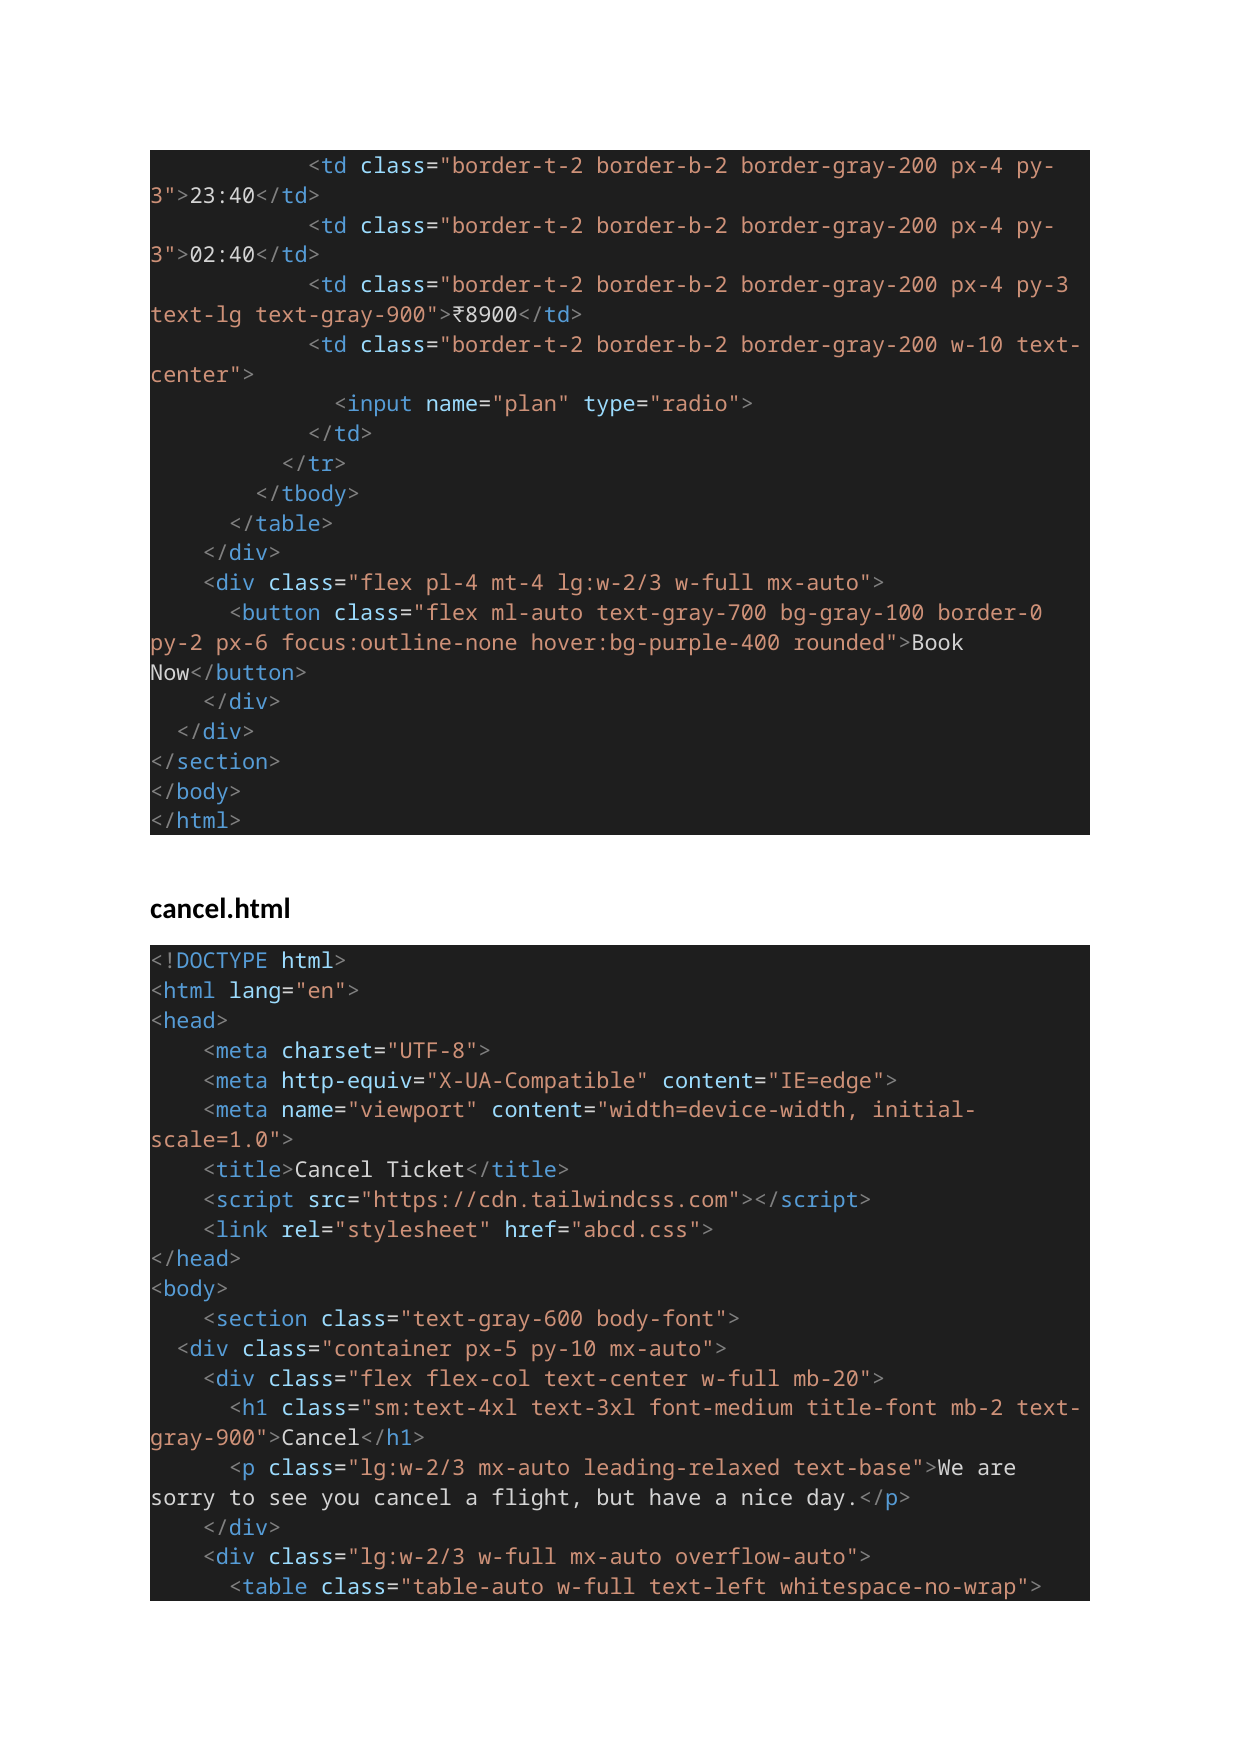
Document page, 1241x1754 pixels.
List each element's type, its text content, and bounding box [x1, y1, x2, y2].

text <table class="table-auto w-full text-left whitespace-no-wrap"> [150, 1571, 1090, 1601]
text </table> [150, 507, 1090, 537]
text </tbody> [150, 478, 1090, 507]
text <body> [150, 1273, 1090, 1303]
text <button class="flex ml-auto text-gray-700 bg-gray-100 border-0 py-2 px-6 focus:outline-none hover:bg-purple-400 rounded">Book Now</button> [150, 597, 1090, 686]
text <div class="flex pl-4 mt-4 lg:w-2/3 w-full mx-auto"> [150, 567, 1090, 597]
text <h1 class="sm:text-4xl text-3xl font-medium title-font mb-2 text-gray-900">Cancel</h1> [150, 1392, 1090, 1452]
text <td class="border-t-2 border-b-2 border-gray-200 px-4 py-3">02:40</td> [150, 209, 1090, 269]
text </td> [150, 418, 1090, 448]
text <link rel="stylesheet" href="abcd.css"> [150, 1213, 1090, 1243]
text <title>Cancel Ticket</title> [150, 1154, 1090, 1184]
text <td class="border-t-2 border-b-2 border-gray-200 px-4 py-3">23:40</td> [150, 150, 1090, 209]
text </section> [150, 746, 1090, 776]
text cancel.html [150, 890, 1090, 926]
text <p class="lg:w-2/3 mx-auto leading-relaxed text-base">We are sorry to see you cancel a flight, but have a nice day.</p> [150, 1452, 1090, 1511]
text <!DOCTYPE html> [150, 945, 1090, 975]
text </div> [150, 686, 1090, 716]
text <html lang="en"> [150, 975, 1090, 1005]
text </div> [150, 537, 1090, 567]
text <section class="text-gray-600 body-font"> [150, 1303, 1090, 1333]
text <meta http-equiv="X-UA-Compatible" content="IE=edge"> [150, 1064, 1090, 1094]
text <meta name="viewport" content="width=device-width, initial-scale=1.0"> [150, 1094, 1090, 1154]
text <div class="flex flex-col text-center w-full mb-20"> [150, 1362, 1090, 1392]
text </html> [150, 805, 1090, 835]
text <td class="border-t-2 border-b-2 border-gray-200 px-4 py-3 text-lg text-gray-900">₹8900</td> [150, 269, 1090, 329]
text <td class="border-t-2 border-b-2 border-gray-200 w-10 text-center"> [150, 329, 1090, 388]
text </body> [150, 776, 1090, 805]
text <div class="lg:w-2/3 w-full mx-auto overflow-auto"> [150, 1541, 1090, 1571]
text <script src="https://cdn.tailwindcss.com"></script> [150, 1184, 1090, 1213]
text </head> [150, 1243, 1090, 1273]
text <input name="plan" type="radio"> [150, 388, 1090, 418]
text </div> [150, 1511, 1090, 1541]
text </div> [150, 716, 1090, 746]
text </tr> [150, 448, 1090, 478]
text <head> [150, 1005, 1090, 1035]
text <div class="container px-5 py-10 mx-auto"> [150, 1333, 1090, 1362]
text <meta charset="UTF-8"> [150, 1035, 1090, 1064]
